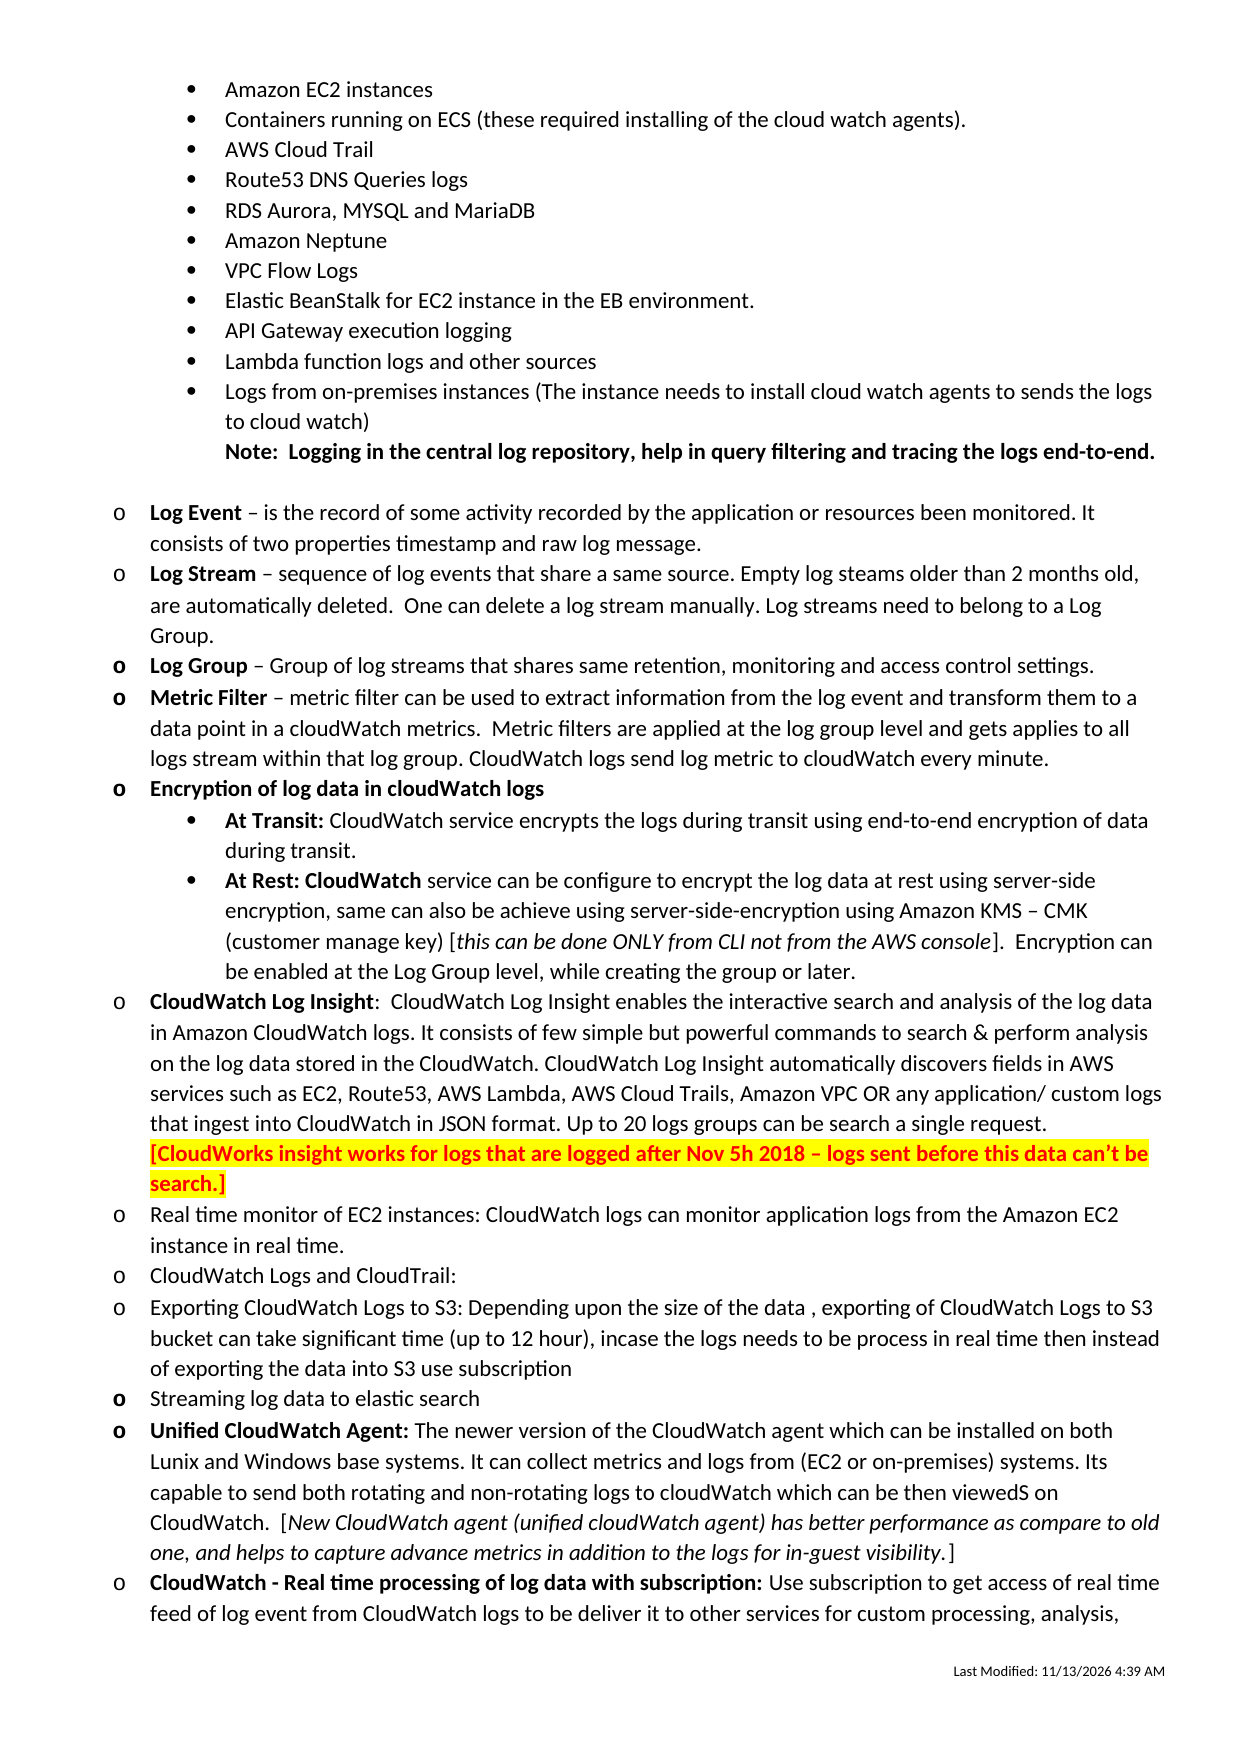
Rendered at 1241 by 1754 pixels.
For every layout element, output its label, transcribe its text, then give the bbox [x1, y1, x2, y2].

list API Gateway execution logging [187, 317, 1165, 345]
list At Rest: CloudWatch service can be configure to encrypt the log data at rest using server-side encryption, same can also be achieve using server-side-encryption using Amazon KMS – CMK (customer manage key) [this can be done ONLY from CLI not from the AWS console]. Encryption can be enabled at the Log Group level, while creating the group or later. [187, 866, 1165, 985]
list Amazon EC2 instances [187, 75, 1165, 103]
list At Transit: CloudWatch service encrypts the logs during transit using end-to-end encryption of data during transit. [187, 806, 1165, 864]
list Real time monitor of EC2 instances: CloudWatch logs can monitor application logs from the Amazon EC2 instance in real time. [112, 1200, 1165, 1259]
list Elastic BeanStalk for EC2 instance in the EB environment. [187, 286, 1165, 314]
list Log Stream – sequence of log events that share a same source. Empty log steams older than 2 months old, are automatically deleted. One can delete a log stream manually. Log streams need to belong to a Log Group. [112, 559, 1165, 649]
list Containers running on ECS (these required installing of the cloud watch agents). [187, 105, 1165, 133]
list Encryption of log data in cloudWatch logs [112, 774, 1165, 804]
list Streaming log data to elastic search [112, 1384, 1165, 1414]
list AWS Cloud Trail [187, 135, 1165, 163]
list Metric Filter – metric filter can be used to extract information from the log event and transform them to a data point in a cloudWatch metrics. Metric filters are applied at the log group level and gets applies to all logs stream within that log group. CloudWatch logs send log metric to cloudWatch every minute. [112, 683, 1165, 772]
list CloudWatch Logs and CloudTrail: [112, 1261, 1165, 1291]
list Exporting CloudWatch Logs to S3: Depending upon the size of the data , exporting of CloudWatch Logs to S3 bucket can take significant time (up to 12 hour), incase the logs needs to be process in real time then instead of exporting the data into S3 use subscription [112, 1293, 1165, 1382]
list Unified CloudWatch Agent: The newer version of the CloudWatch agent which can be installed on both Lunix and Windows base systems. It can collect metrics and logs from (EC2 or on-premises) systems. Its capable to send both rotating and non-rotating logs to cloudWatch which can be then viewedS on CloudWatch. [New CloudWatch agent (unified cloudWatch agent) has better performance as compare to old one, and helps to capture advance metrics in addition to the logs for in-guest visibility.] [112, 1416, 1165, 1566]
list Amazon Neptune [187, 226, 1165, 254]
list Logs from on-premises instances (The instance needs to install cloud watch agents to sends the logs to cloud watch) [187, 377, 1165, 435]
list Lambda function logs and other sources [187, 347, 1165, 375]
list RDS Aurora, MYSQL and MariaDB [187, 196, 1165, 224]
list Route53 DNS Queries logs [187, 166, 1165, 194]
list VPC Flow Logs [187, 256, 1165, 284]
list Note: Logging in the central log repository, help in query filtering and tracing the logs end-to-end. [225, 437, 1165, 466]
list Log Group – Group of log streams that shares same retention, monitoring and access control settings. [112, 651, 1165, 680]
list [112, 1568, 1165, 1628]
list CloudWatch Log Insight: CloudWatch Log Insight enables the interactive search and analysis of the log data in Amazon CloudWatch logs. It consists of few simple but powerful commands to search & perform analysis on the log data stored in the CloudWatch. CloudWatch Log Insight automatically discovers fields in AWS services such as EC2, Route53, AWS Lambda, AWS Cloud Trails, Amazon VPC OR any application/ custom logs that ingest into CloudWatch in JSON format. Up to 20 logs groups can be search a single request. [CloudWorks insight works for logs that are logged after Nov 5h 2018 – logs sent before this data can’t be search.] [112, 987, 1165, 1198]
list Log Event – is the record of some activity recorded by the application or resources been monitored. It consists of two properties timestamp and raw log message. [112, 498, 1165, 557]
